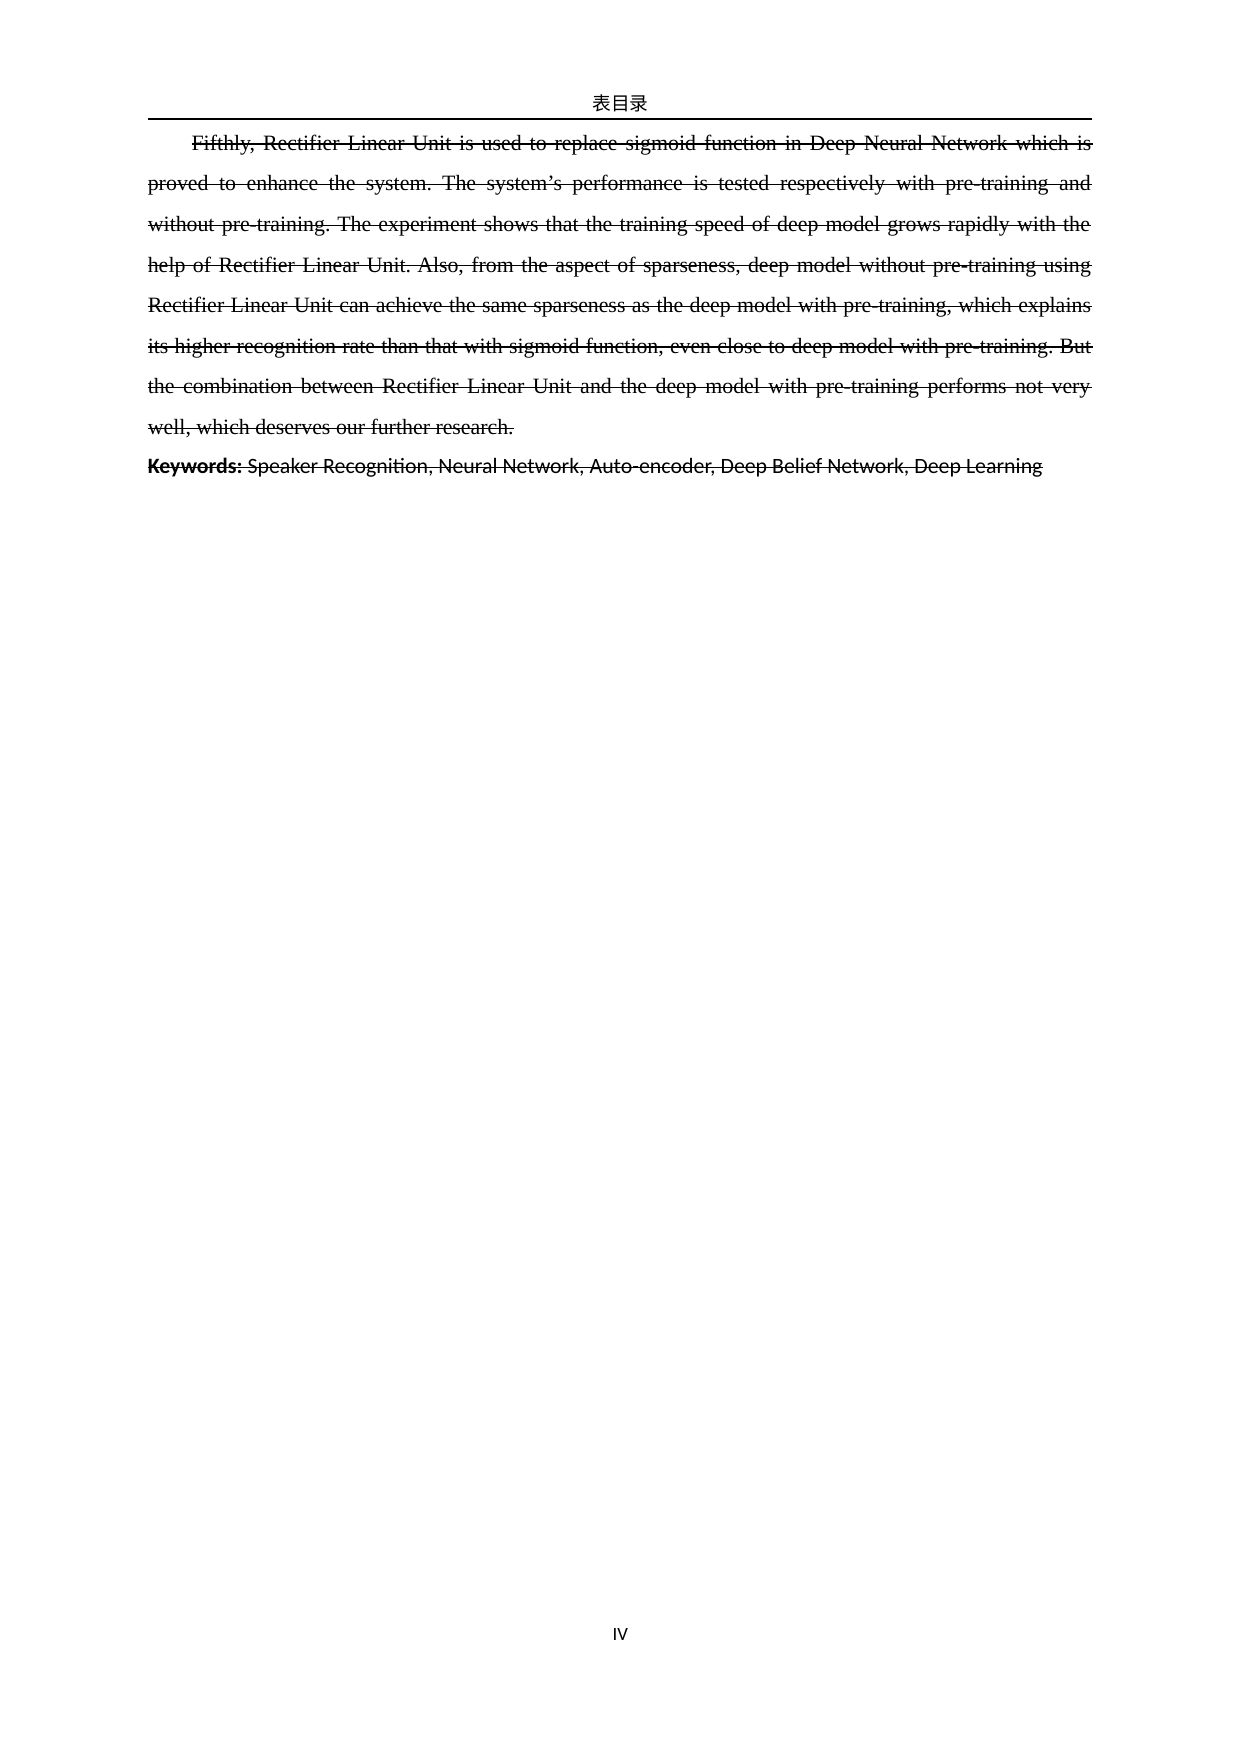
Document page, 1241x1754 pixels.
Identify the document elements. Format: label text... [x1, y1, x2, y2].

text Fifthly, Rectifier Linear Unit is used to replace sigmoid function in Deep Neural Network which is proved to enhance the system. The system’s performance is tested respectively with pre-training and without pre-training. The experiment shows that the training speed of deep model grows rapidly with the help of Rectifier Linear Unit. Also, from the aspect of sparseness, deep model without pre-training using Rectifier Linear Unit can achieve the same sparseness as the deep model with pre-training, which explains its higher recognition rate than that with sigmoid function, even close to deep model with pre-training. But the combination between Rectifier Linear Unit and the deep model with pre-training performs not very well, which deserves our further research. [148, 126, 1092, 184]
text Fifthly, Rectifier Linear Unit is used to replace sigmoid function in Deep Neural Network which is proved to enhance the system. The system’s performance is tested respectively with pre-training and without pre-training. The experiment shows that the training speed of deep model grows rapidly with the help of Rectifier Linear Unit. Also, from the aspect of sparseness, deep model without pre-training using Rectifier Linear Unit can achieve the same sparseness as the deep model with pre-training, which explains its higher recognition rate than that with sigmoid function, even close to deep model with pre-training. But the combination between Rectifier Linear Unit and the deep model with pre-training performs not very well, which deserves our further research. [148, 388, 1092, 443]
text Keywords: Speaker Recognition, Neural Network, Auto-encoder, Deep Belief Network, Deep Learning [148, 449, 1092, 482]
text Fifthly, Rectifier Linear Unit is used to replace sigmoid function in Deep Neural Network which is proved to enhance the system. The system’s performance is tested respectively with pre-training and without pre-training. The experiment shows that the training speed of deep model grows rapidly with the help of Rectifier Linear Unit. Also, from the aspect of sparseness, deep model without pre-training using Rectifier Linear Unit can achieve the same sparseness as the deep model with pre-training, which explains its higher recognition rate than that with sigmoid function, even close to deep model with pre-training. But the combination between Rectifier Linear Unit and the deep model with pre-training performs not very well, which deserves our further research. [148, 185, 1092, 265]
